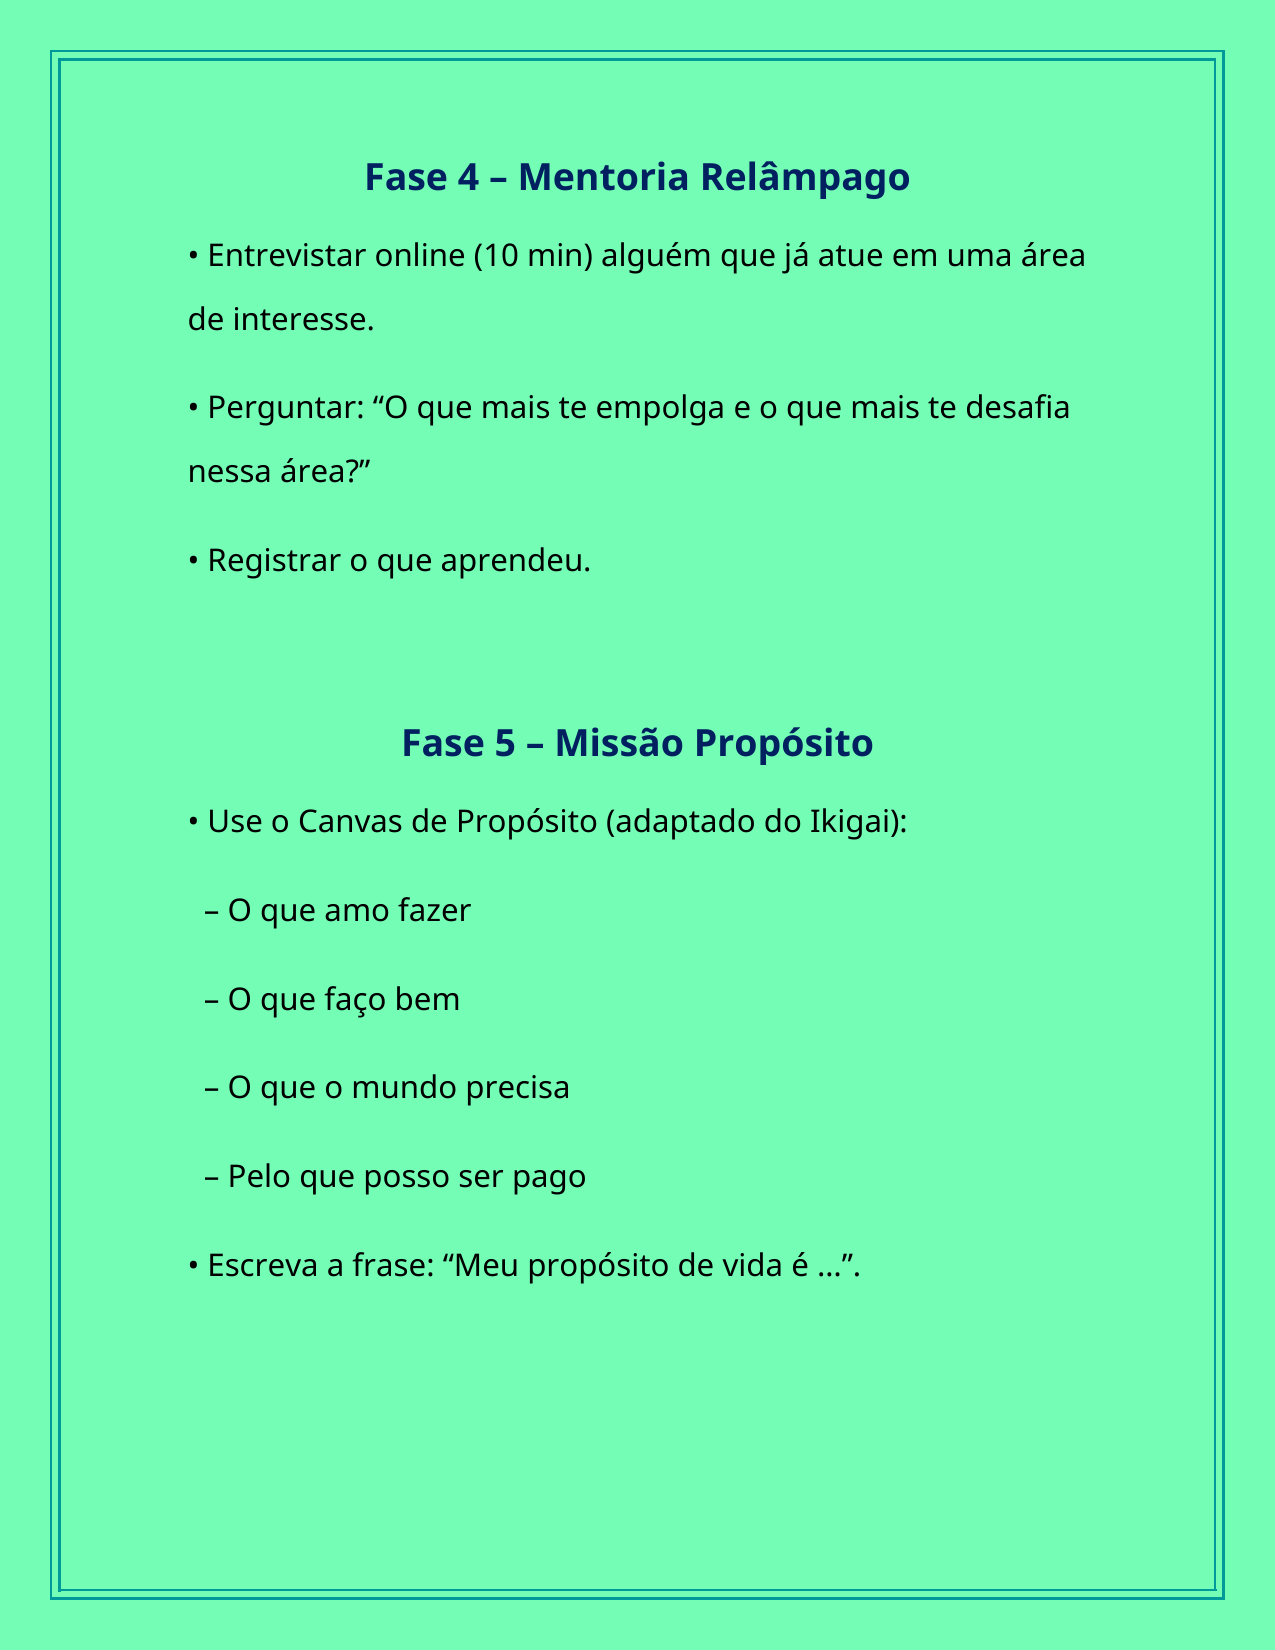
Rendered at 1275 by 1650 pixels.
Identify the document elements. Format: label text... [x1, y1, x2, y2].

text – Pelo que posso ser pago [187, 1154, 1087, 1197]
text • Perguntar: “O que mais te empolga e o que mais te desafia nessa área?” [187, 386, 1087, 492]
text – O que o mundo precisa [187, 1065, 1087, 1108]
subtitle Fase 4 – Mentoria Relâmpago [187, 150, 1087, 201]
text – O que faço bem [187, 976, 1087, 1019]
text • Registrar o que aprendeu. [187, 538, 1087, 581]
subtitle Fase 5 – Missão Propósito [187, 716, 1087, 767]
text – O que amo fazer [187, 888, 1087, 930]
text • Use o Canvas de Propósito (adaptado do Ikigai): [187, 799, 1087, 841]
text • Escreva a frase: “Meu propósito de vida é …”. [187, 1243, 1087, 1286]
text • Entrevistar online (10 min) alguém que já atue em uma área de interesse. [187, 233, 1087, 339]
